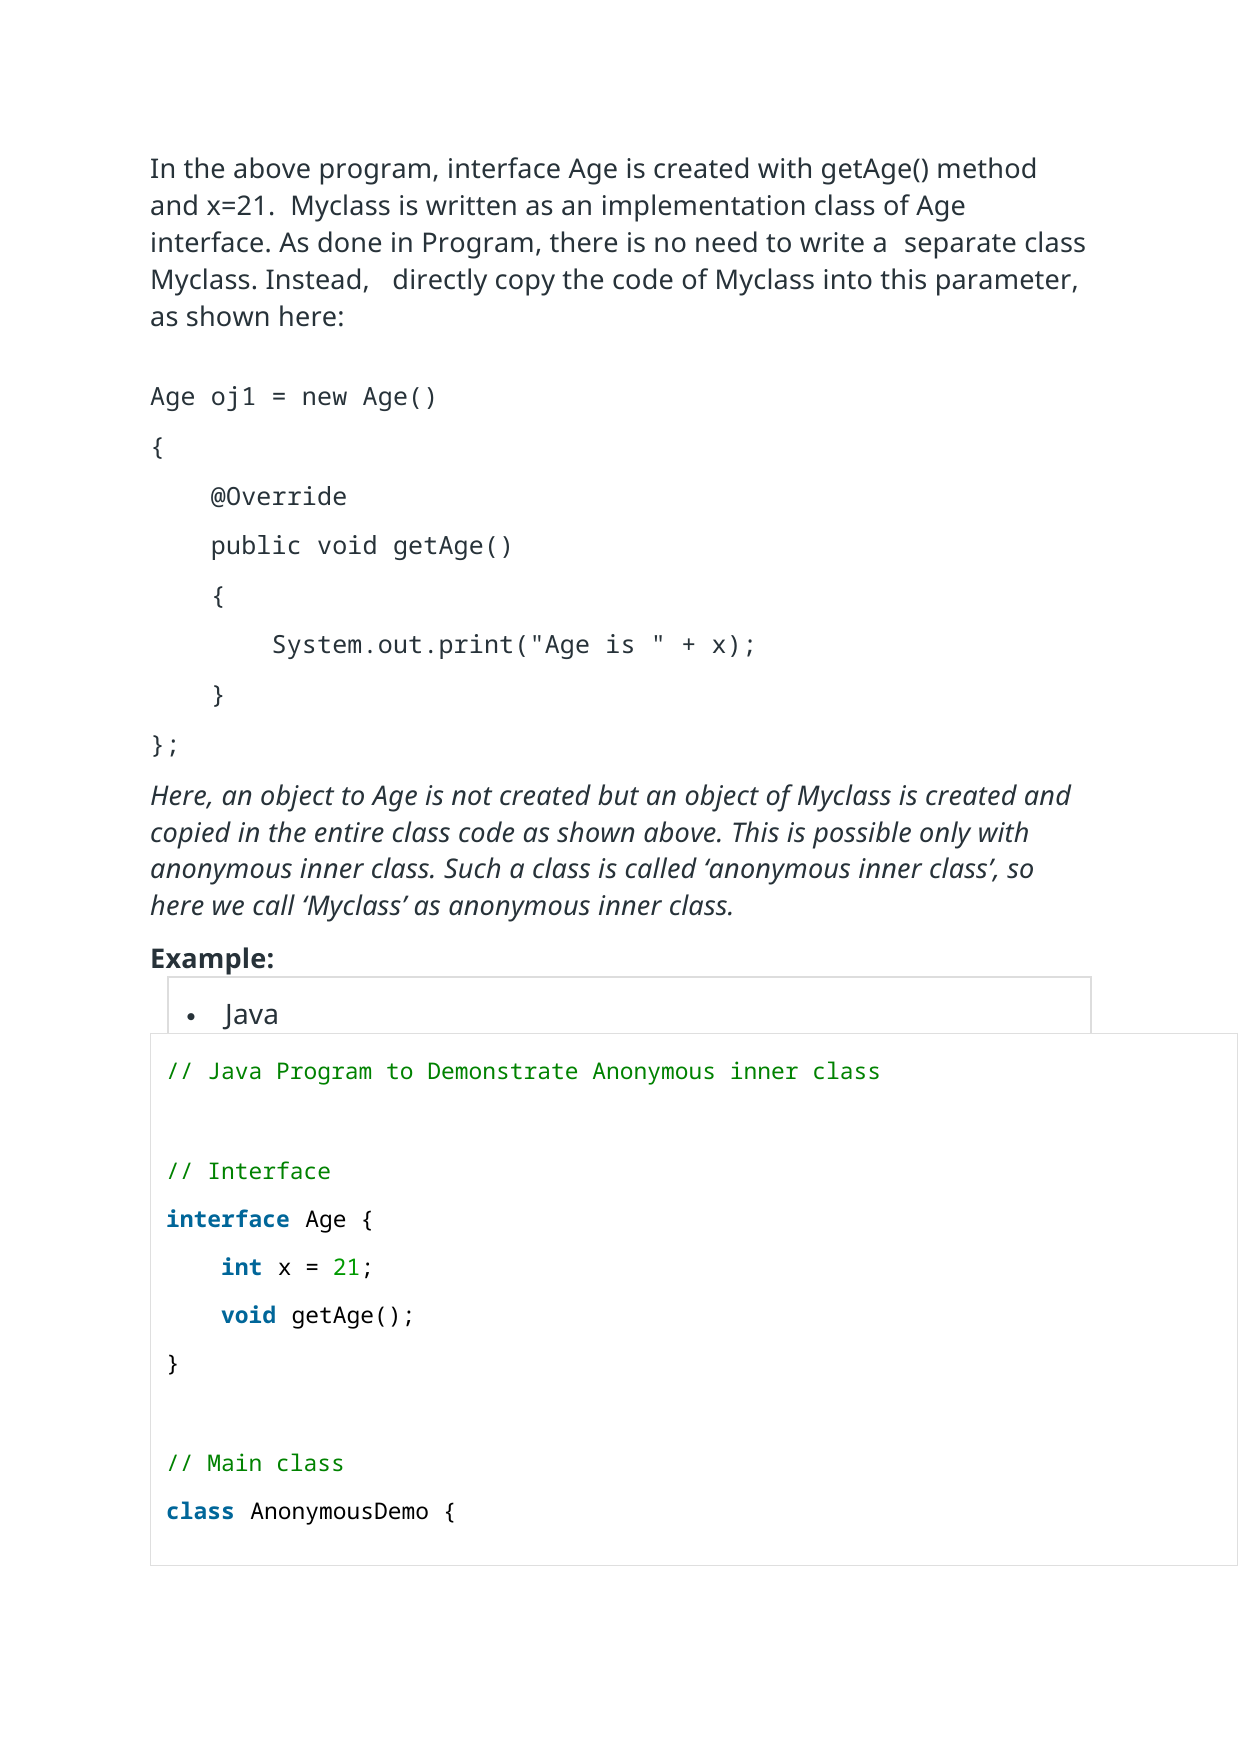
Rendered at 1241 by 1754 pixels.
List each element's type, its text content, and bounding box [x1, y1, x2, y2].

text public void getAge() [150, 528, 1090, 562]
text { [150, 428, 1090, 462]
text Here, an object to Age is not created but an object of Myclass is created and copied in the entire class code as shown above. This is possible only with anonymous inner class. Such a class is called ‘anonymous inner class’, so here we call ‘Myclass’ as anonymous inner class. [150, 776, 1090, 924]
text In the above program, interface Age is created with getAge() method and x=21. Myclass is written as an implementation class of Age interface. As done in Program, there is no need to write a separate class Myclass. Instead, directly copy the code of Myclass into this parameter, as shown here: [150, 150, 1090, 363]
text { [150, 577, 1090, 612]
text Example: [150, 939, 1090, 976]
text } [150, 677, 1090, 711]
text @Override [150, 478, 1090, 512]
text System.out.print("Age is " + x); [150, 627, 1090, 661]
text }; [150, 727, 1090, 761]
text Age oj1 = new Age() [150, 379, 1090, 413]
list Java [169, 978, 1090, 1033]
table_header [151, 1034, 1237, 1565]
